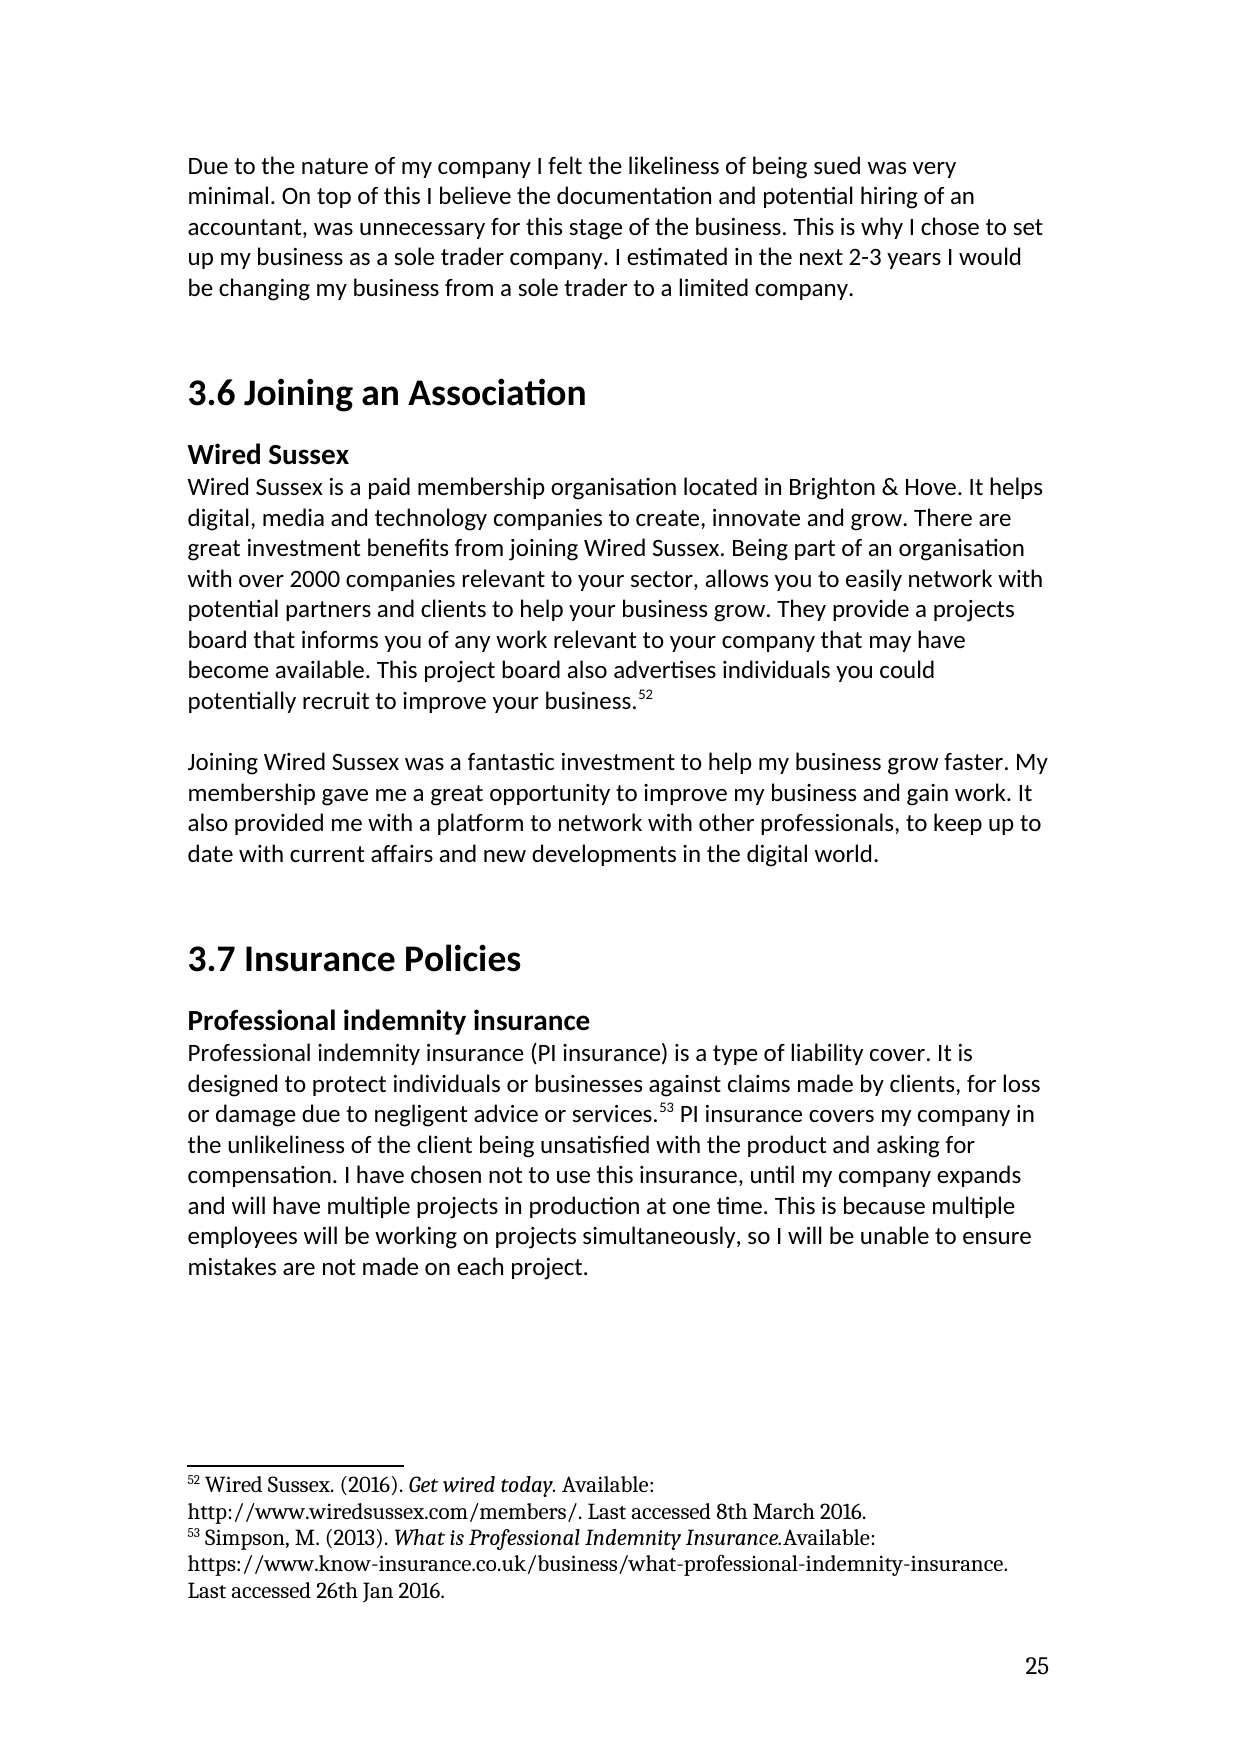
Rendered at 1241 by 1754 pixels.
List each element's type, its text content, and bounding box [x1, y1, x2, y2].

text Joining Wired Sussex was a fantastic investment to help my business grow faster. My membership gave me a great opportunity to improve my business and gain work. It also provided me with a platform to network with other professionals, to keep up to date with current affairs and new developments in the digital world. [187, 746, 1049, 868]
subtitle 3.7 Insurance Policies [187, 889, 1049, 981]
text Wired Sussex is a paid membership organisation located in Brighton & Hove. It helps digital, media and technology companies to create, innovate and grow. There are great investment benefits from joining Wired Sussex. Being part of an organisation with over 2000 companies relevant to your sector, allows you to easily network with potential partners and clients to help your business grow. They provide a projects board that informs you of any work relevant to your company that may have become available. This project board also advertises individuals you could potentially recruit to improve your business. [187, 472, 1049, 716]
text Due to the nature of my company I felt the likeliness of being sued was very minimal. On top of this I believe the documentation and potential hiring of an accountant, was unnecessary for this stage of the business. This is why I chose to set up my business as a sole trader company. I estimated in the next 2-3 years I would be changing my business from a sole trader to a limited company. [187, 150, 1049, 303]
text Professional indemnity insurance (PI insurance) is a type of liability cover. It is designed to protect individuals or businesses against claims made by clients, for loss or damage due to negligent advice or services. PI insurance covers my company in the unlikeliness of the client being unsatisfied with the product and asking for compensation. I have chosen not to use this insurance, until my company expands and will have multiple projects in production at one time. This is because multiple employees will be working on projects simultaneously, so I will be unable to ensure mistakes are not made on each project. [187, 1037, 1049, 1281]
subtitle Professional indemnity insurance [187, 1002, 1049, 1037]
subtitle Wired Sussex [187, 436, 1049, 472]
subtitle 3.6 Joining an Association [187, 323, 1049, 415]
